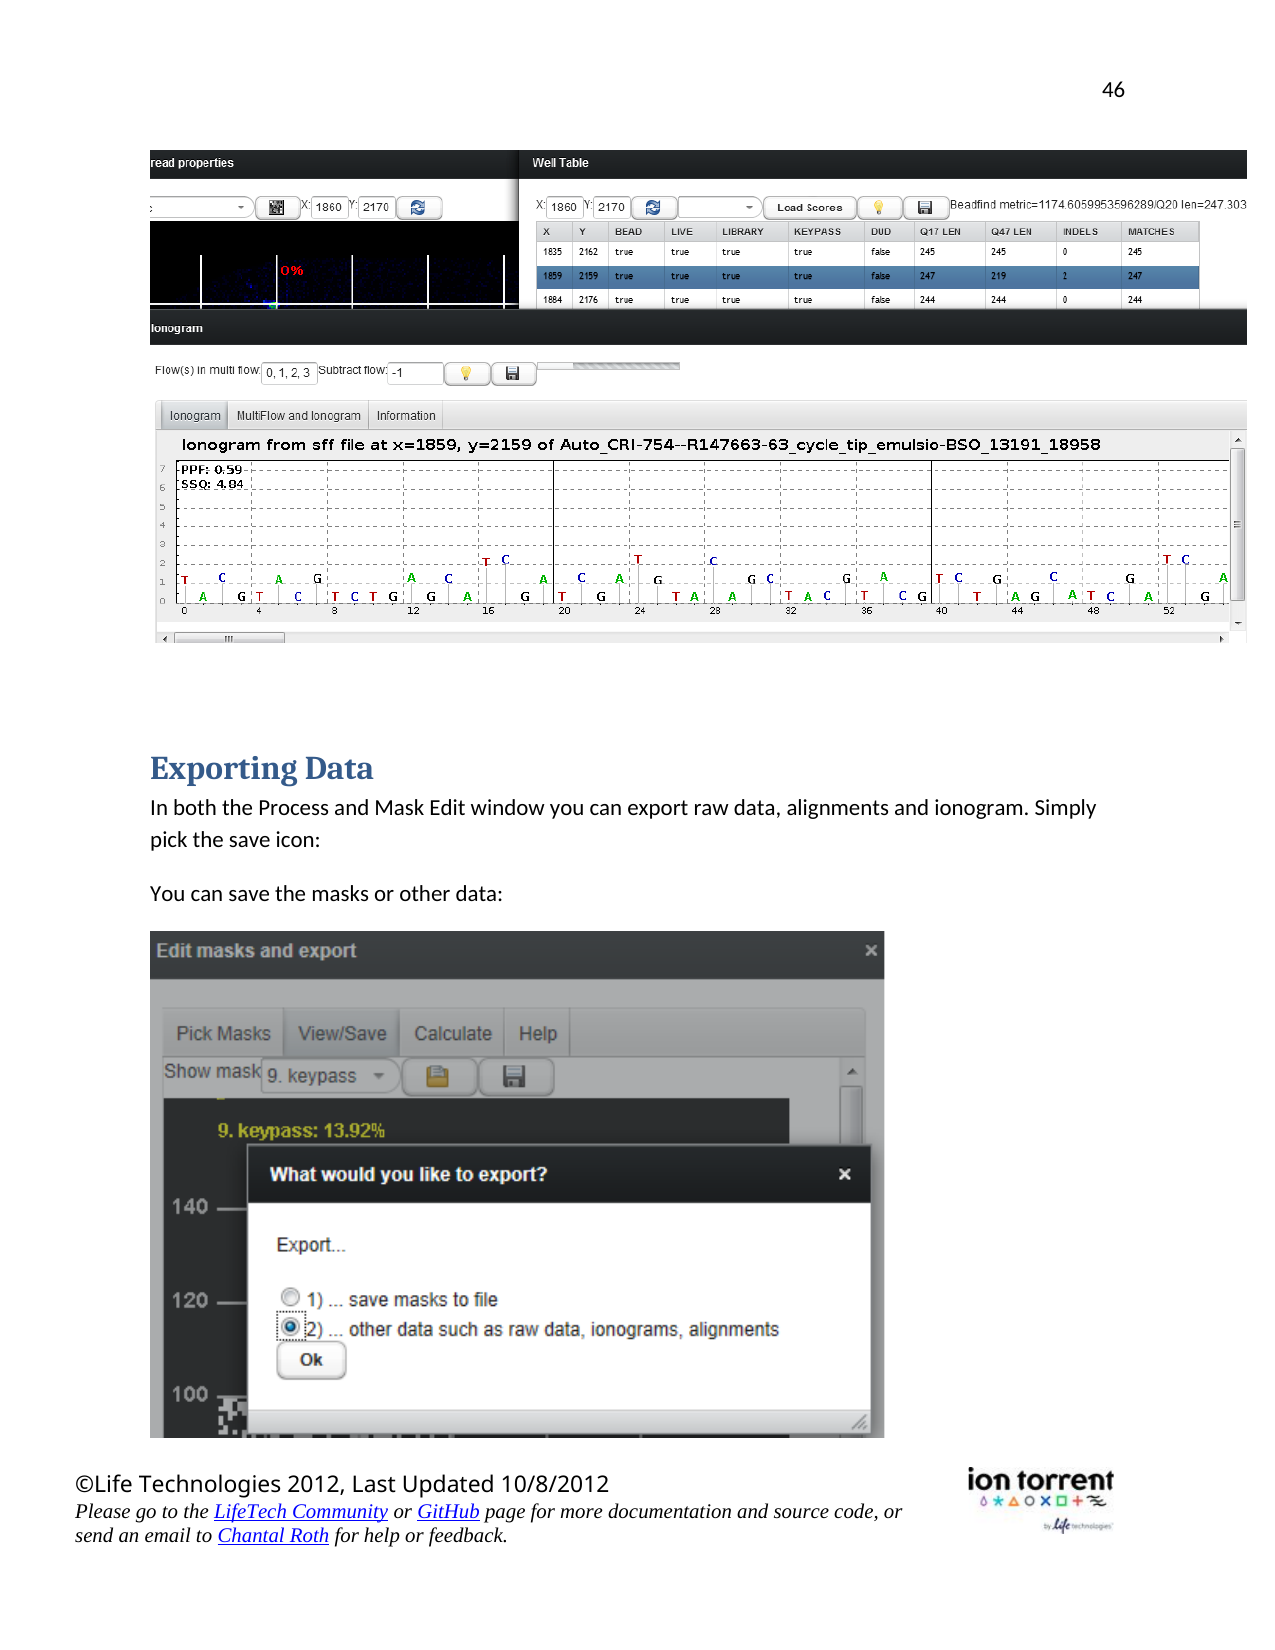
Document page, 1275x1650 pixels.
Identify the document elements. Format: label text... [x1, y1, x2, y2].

picture [968, 1467, 1114, 1534]
subtitle Exporting Data [150, 749, 1125, 788]
picture [150, 150, 1247, 643]
text In both the Process and Mask Edit window you can export raw data, alignments and ionogram. Simply pick the save icon: [150, 793, 1125, 854]
picture [150, 931, 885, 1438]
text You can save the masks or other data: [150, 879, 1125, 907]
